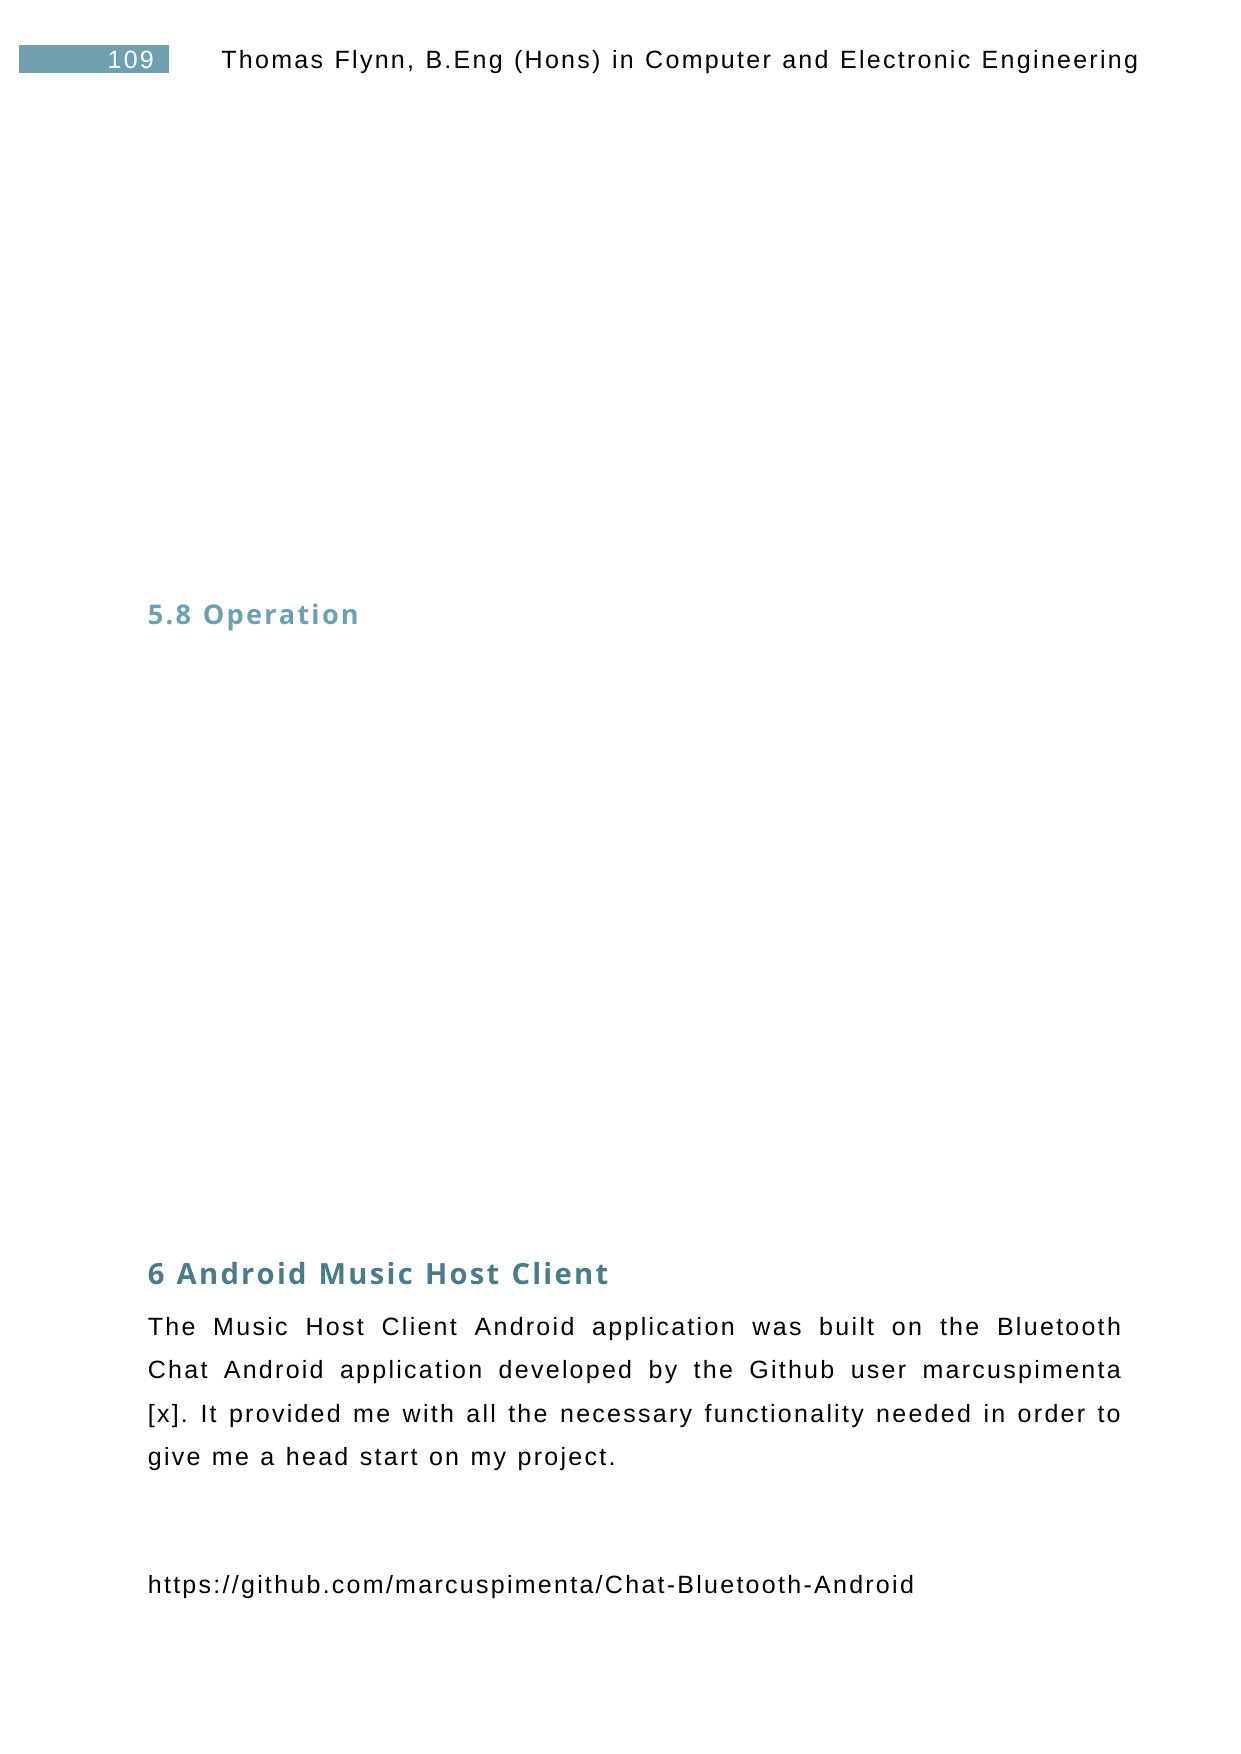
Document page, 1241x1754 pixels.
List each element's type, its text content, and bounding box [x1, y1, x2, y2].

subtitle 6 Android Music Host Client [148, 1253, 1122, 1293]
text The Music Host Client Android application was built on the Bluetooth Chat Android application developed by the Github user marcuspimenta [x]. It provided me with all the necessary functionality needed in order to give me a head start on my project. [148, 1312, 1122, 1471]
subtitle 5.8 Operation [148, 596, 1122, 633]
text https://github.com/marcuspimenta/Chat-Bluetooth-Android [148, 1570, 1122, 1598]
